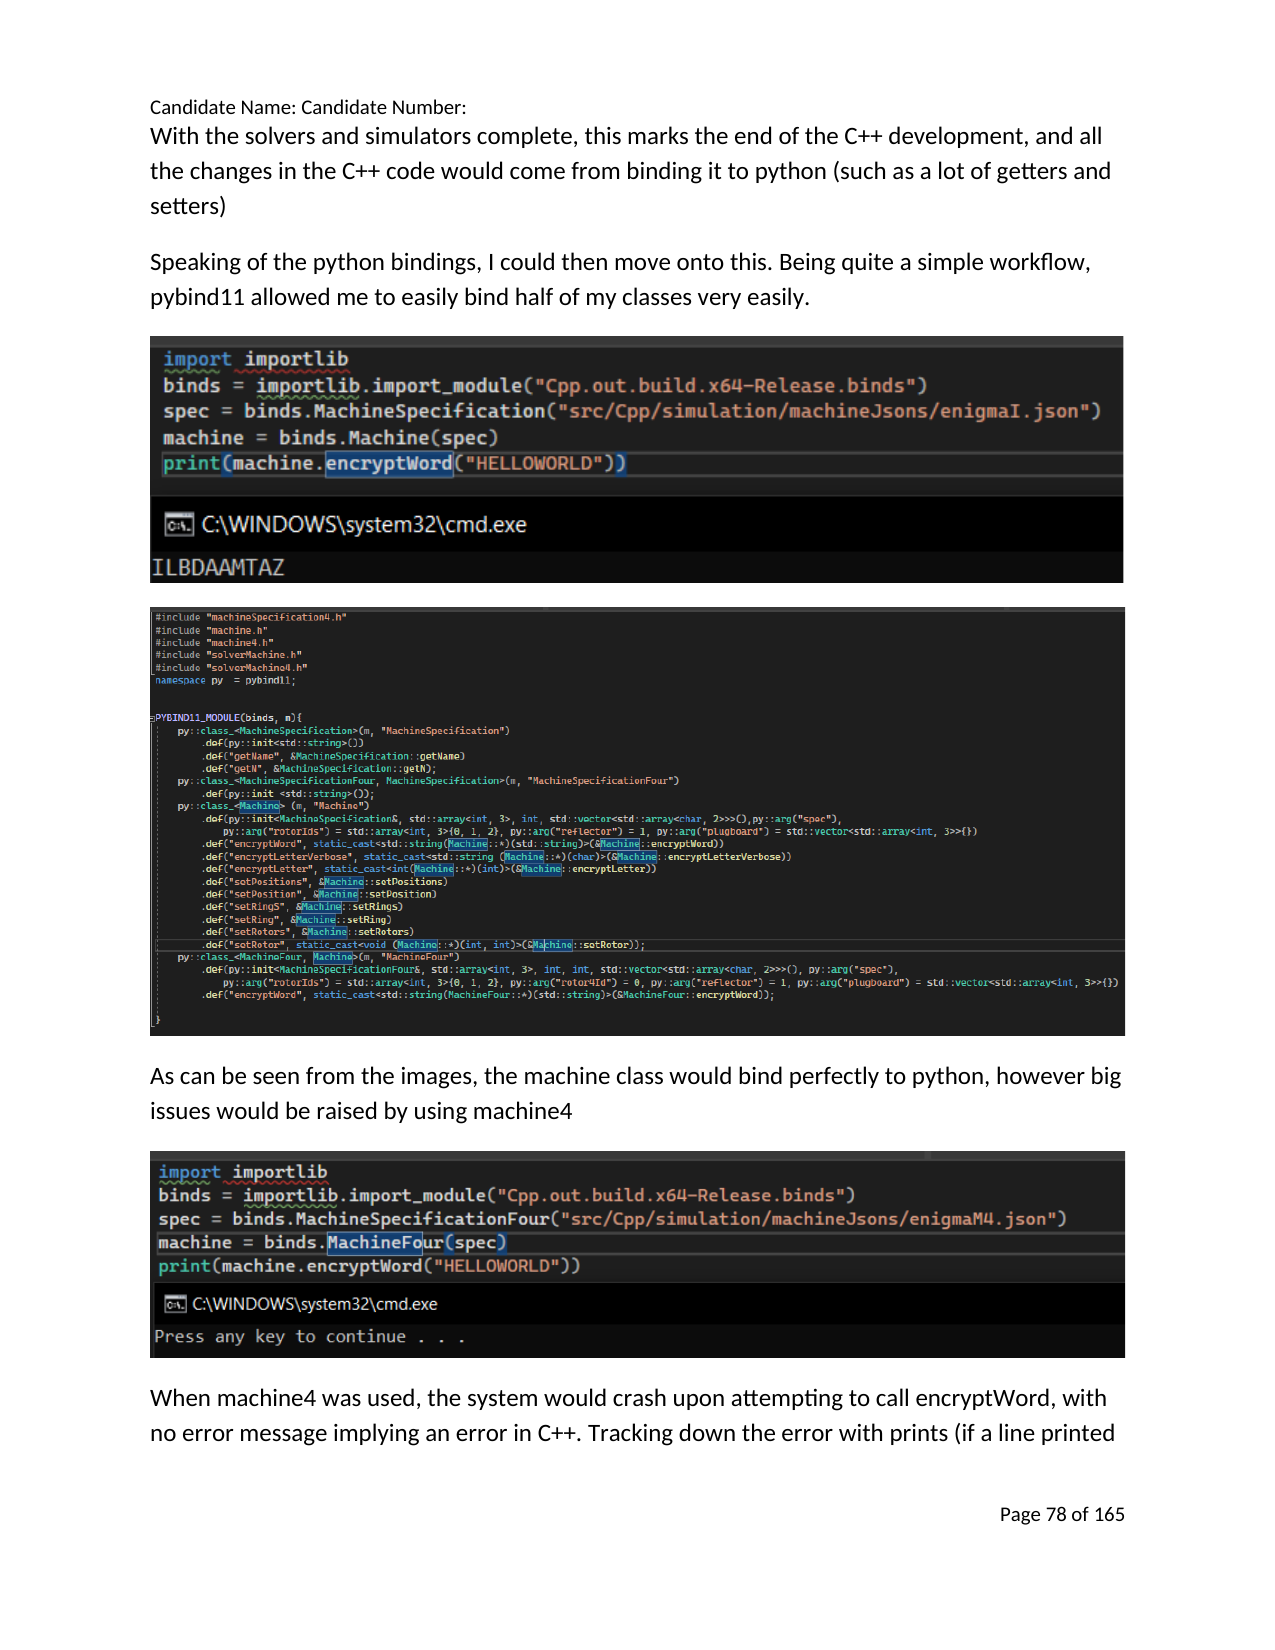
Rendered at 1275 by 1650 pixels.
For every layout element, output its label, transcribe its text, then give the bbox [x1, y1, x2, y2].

picture [150, 336, 1124, 583]
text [150, 1383, 1125, 1448]
picture [150, 1151, 1125, 1358]
picture [150, 607, 1125, 1036]
text Speaking of the python bindings, I could then move onto this. Being quite a simple workflow, pybind11 allowed me to easily bind half of my classes very easily. [150, 246, 1125, 311]
text As can be seen from the images, the machine class would bind perfectly to python, however big issues would be raised by using machine4 [150, 1060, 1125, 1126]
text With the solvers and simulators complete, this marks the end of the C++ development, and all the changes in the C++ code would come from binding it to python (such as a lot of getters and setters) [150, 120, 1125, 221]
